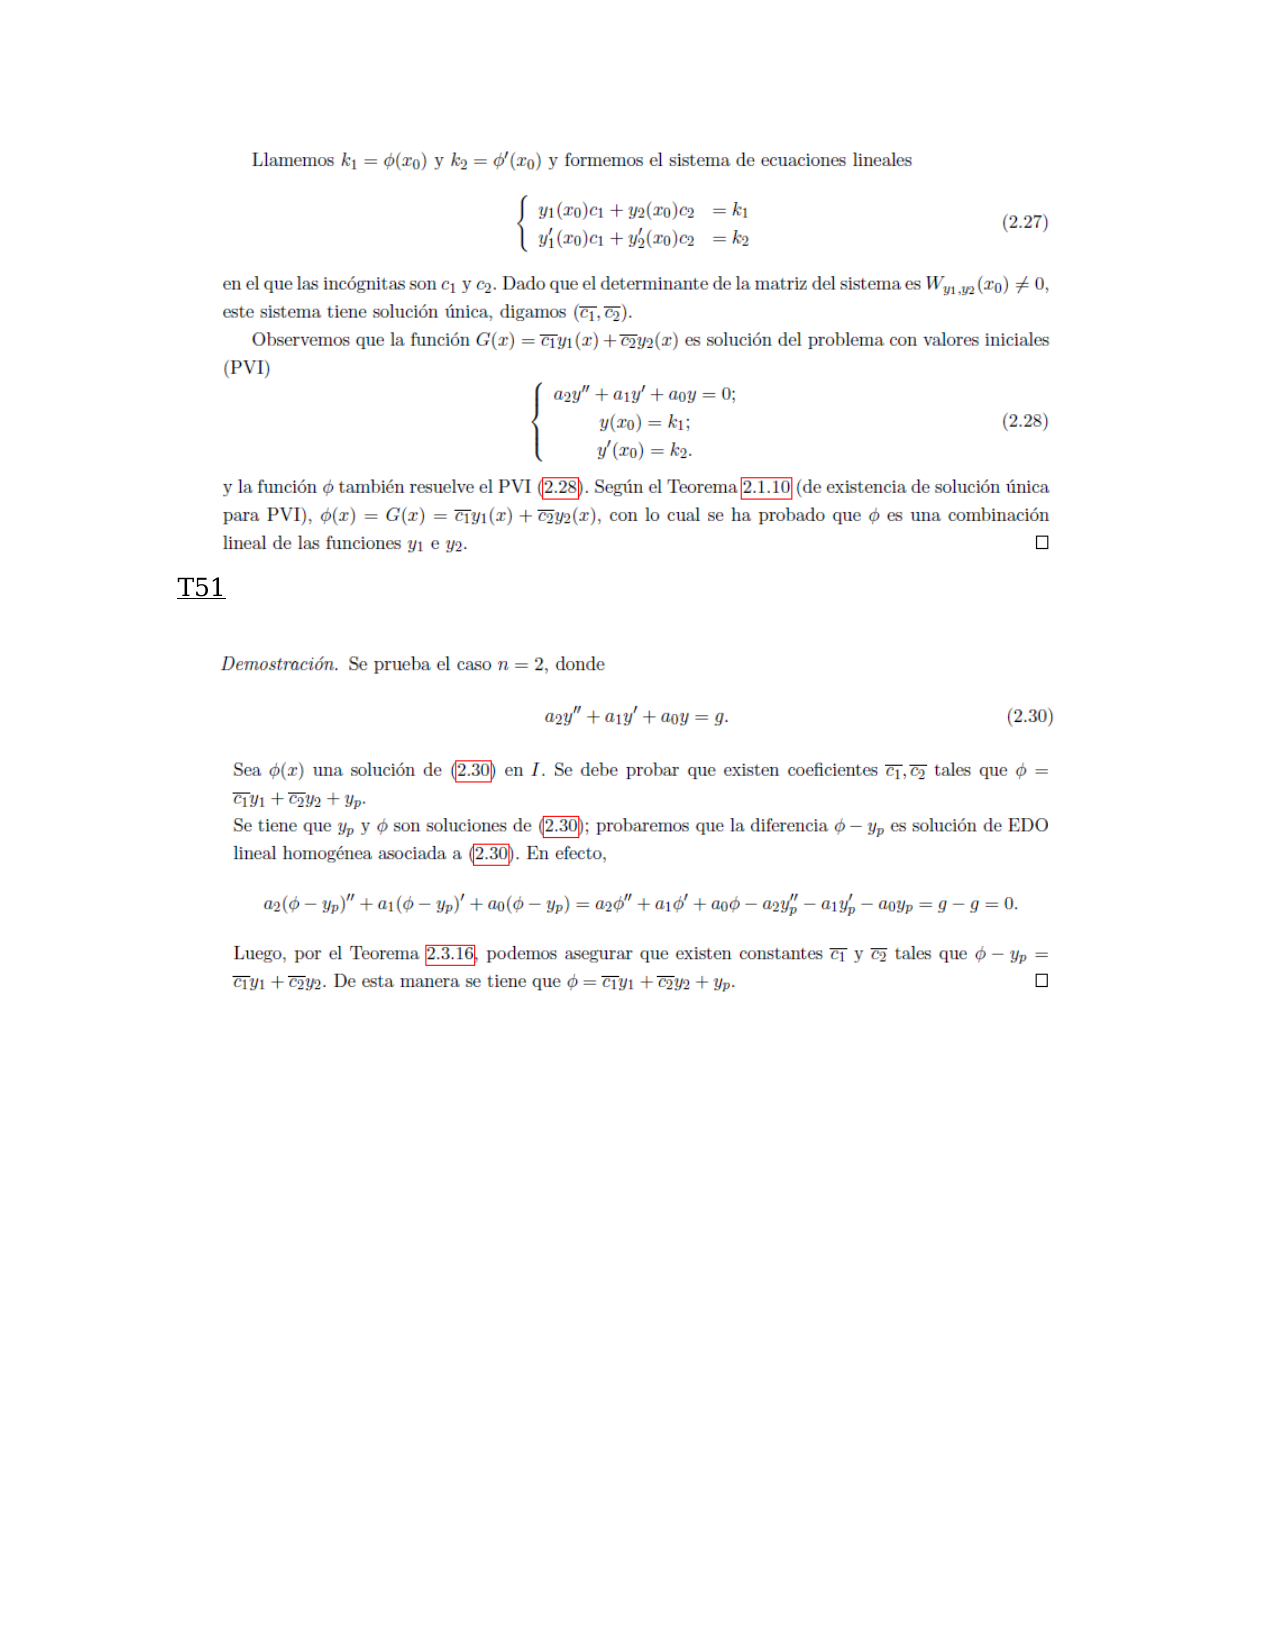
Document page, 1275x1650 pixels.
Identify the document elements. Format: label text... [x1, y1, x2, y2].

subtitle T51 [177, 572, 1098, 602]
picture [221, 147, 1054, 557]
picture [218, 653, 1058, 744]
picture [226, 758, 1049, 996]
